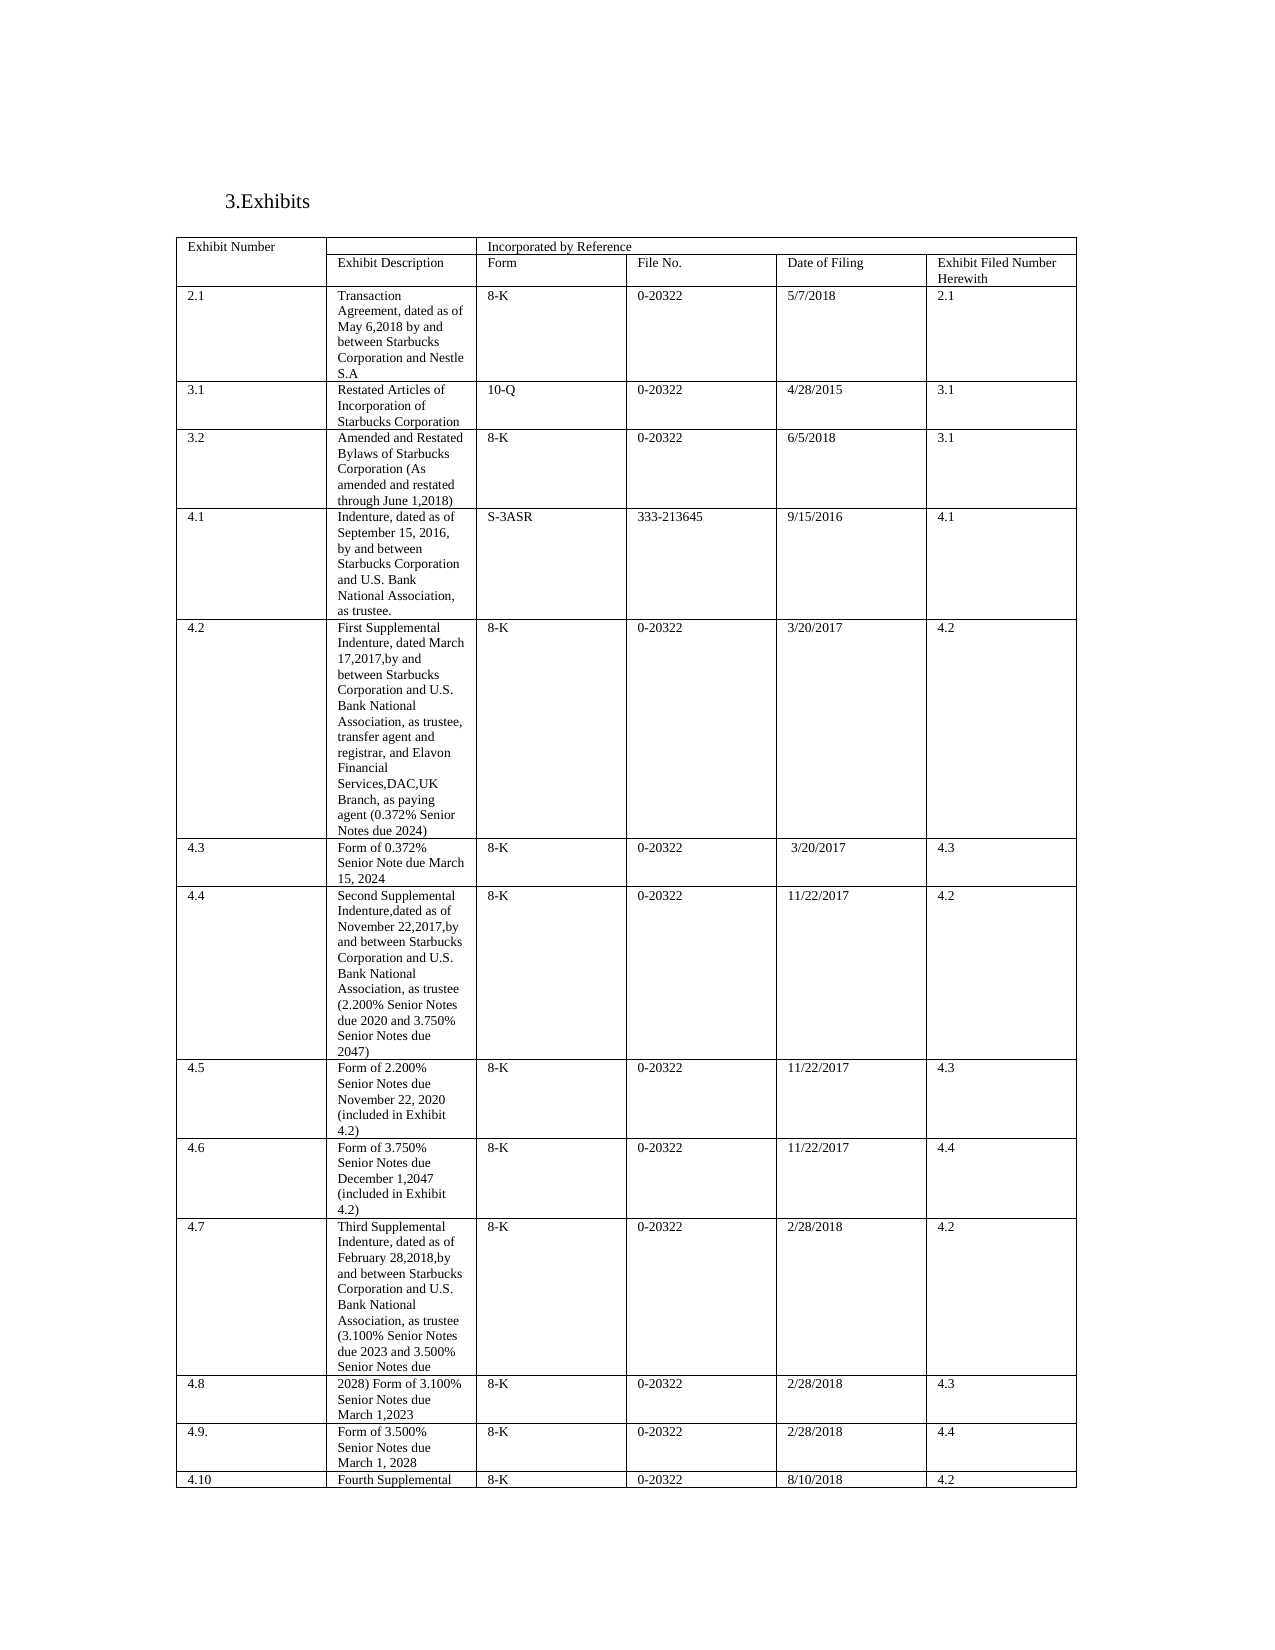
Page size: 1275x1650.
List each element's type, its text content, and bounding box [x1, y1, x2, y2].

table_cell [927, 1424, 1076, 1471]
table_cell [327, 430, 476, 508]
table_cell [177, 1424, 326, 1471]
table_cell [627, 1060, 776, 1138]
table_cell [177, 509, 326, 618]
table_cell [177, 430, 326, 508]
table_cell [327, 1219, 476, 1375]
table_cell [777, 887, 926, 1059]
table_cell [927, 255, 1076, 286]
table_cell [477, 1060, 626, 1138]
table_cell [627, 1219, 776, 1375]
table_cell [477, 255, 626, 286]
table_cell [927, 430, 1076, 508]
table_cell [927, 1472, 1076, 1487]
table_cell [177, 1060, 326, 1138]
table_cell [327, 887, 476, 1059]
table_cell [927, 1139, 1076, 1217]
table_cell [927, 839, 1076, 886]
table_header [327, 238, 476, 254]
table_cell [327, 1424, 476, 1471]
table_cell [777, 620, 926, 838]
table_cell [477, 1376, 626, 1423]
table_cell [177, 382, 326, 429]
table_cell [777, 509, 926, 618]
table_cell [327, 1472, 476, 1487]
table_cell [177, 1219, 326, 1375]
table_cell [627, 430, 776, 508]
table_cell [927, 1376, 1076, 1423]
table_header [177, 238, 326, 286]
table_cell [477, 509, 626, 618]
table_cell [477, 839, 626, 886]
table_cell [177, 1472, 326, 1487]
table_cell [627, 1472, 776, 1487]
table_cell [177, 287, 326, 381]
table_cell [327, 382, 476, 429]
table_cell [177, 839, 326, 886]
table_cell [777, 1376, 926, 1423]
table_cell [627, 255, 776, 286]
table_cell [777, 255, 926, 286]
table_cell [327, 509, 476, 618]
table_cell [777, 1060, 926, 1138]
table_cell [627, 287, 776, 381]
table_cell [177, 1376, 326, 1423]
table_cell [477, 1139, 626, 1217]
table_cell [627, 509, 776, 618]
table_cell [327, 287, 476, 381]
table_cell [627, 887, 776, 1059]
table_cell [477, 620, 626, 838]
text 3.Exhibits [187, 189, 600, 213]
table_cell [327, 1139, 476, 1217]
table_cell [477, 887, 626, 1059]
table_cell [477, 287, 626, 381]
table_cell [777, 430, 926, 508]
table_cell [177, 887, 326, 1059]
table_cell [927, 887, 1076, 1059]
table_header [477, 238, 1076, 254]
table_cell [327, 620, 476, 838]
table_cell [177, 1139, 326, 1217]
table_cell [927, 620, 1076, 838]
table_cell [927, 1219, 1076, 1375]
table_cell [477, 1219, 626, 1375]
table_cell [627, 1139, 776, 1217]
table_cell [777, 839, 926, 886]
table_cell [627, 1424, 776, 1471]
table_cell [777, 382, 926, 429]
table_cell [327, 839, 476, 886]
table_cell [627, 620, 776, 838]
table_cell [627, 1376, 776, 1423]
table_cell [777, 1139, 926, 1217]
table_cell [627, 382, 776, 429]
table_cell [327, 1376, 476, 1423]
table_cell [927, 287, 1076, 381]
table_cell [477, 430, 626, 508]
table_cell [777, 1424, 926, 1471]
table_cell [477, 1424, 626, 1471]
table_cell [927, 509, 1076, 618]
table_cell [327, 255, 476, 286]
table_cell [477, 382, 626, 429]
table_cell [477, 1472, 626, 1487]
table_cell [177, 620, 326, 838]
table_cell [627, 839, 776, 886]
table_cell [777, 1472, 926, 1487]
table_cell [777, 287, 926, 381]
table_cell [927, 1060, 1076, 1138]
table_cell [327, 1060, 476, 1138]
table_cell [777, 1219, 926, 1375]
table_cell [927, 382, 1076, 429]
